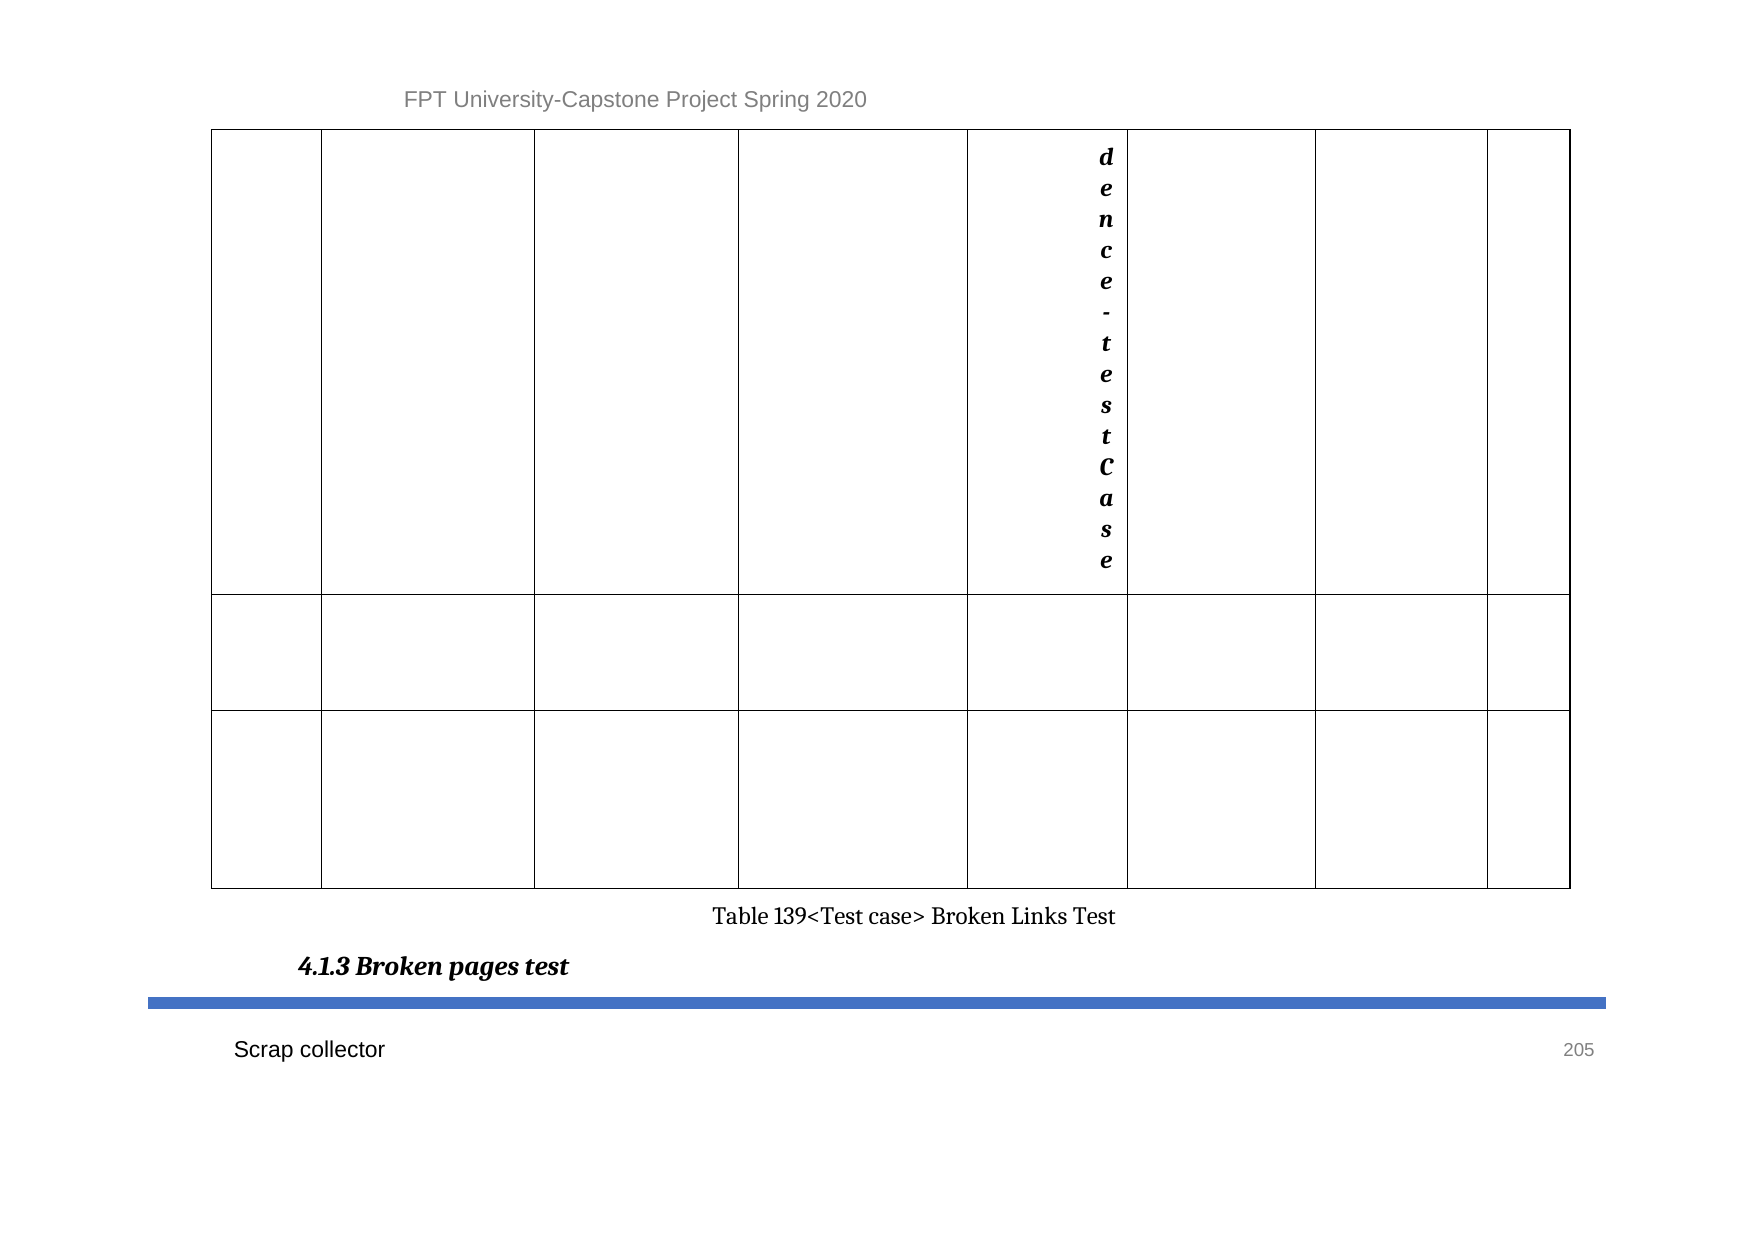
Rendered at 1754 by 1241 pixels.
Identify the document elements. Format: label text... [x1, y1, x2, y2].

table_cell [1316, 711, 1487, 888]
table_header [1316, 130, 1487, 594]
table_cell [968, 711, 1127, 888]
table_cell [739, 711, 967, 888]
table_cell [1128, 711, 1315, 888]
text 4.1.3 Broken pages test [185, 951, 1606, 983]
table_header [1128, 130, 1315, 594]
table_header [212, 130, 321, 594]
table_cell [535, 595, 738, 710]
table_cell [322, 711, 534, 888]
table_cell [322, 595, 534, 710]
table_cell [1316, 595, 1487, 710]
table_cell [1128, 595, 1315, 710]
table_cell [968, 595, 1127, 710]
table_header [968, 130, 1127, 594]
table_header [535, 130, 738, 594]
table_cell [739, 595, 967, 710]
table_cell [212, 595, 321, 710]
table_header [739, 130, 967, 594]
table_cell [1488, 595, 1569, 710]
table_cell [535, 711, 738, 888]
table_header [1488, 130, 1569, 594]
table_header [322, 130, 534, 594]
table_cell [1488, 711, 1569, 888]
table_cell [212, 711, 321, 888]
